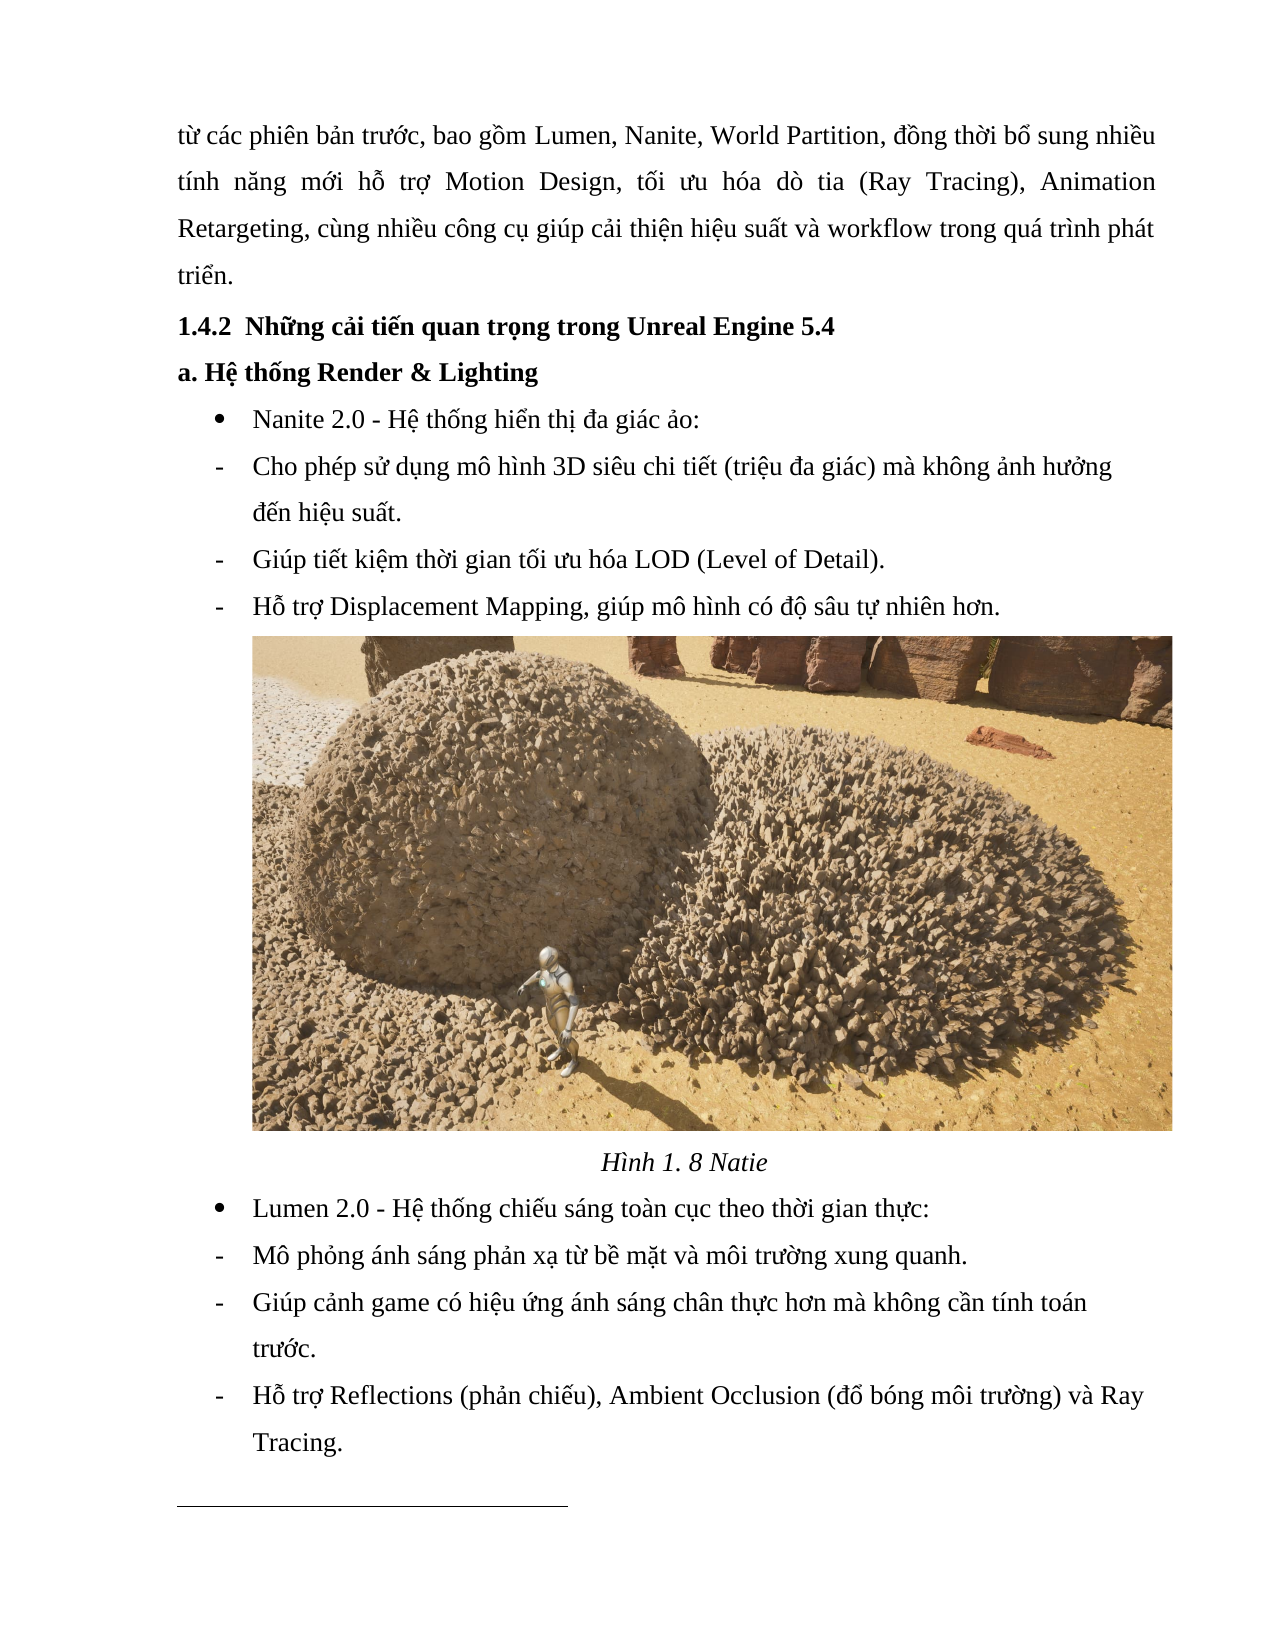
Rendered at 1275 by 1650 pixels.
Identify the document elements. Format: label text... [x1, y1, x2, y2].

text a. Hệ thống Render & Lighting [177, 356, 1156, 387]
text Hình 1. 8 Natie [215, 1146, 1156, 1177]
list Lumen 2.0 - Hệ thống chiếu sáng toàn cục theo thời gian thực: [215, 1192, 1156, 1224]
list Cho phép sử dụng mô hình 3D siêu chi tiết (triệu đa giác) mà không ảnh hưởng đến hiệu suất. [215, 450, 1156, 528]
list Hỗ trợ Displacement Mapping, giúp mô hình có độ sâu tự nhiên hơn. [215, 590, 1156, 621]
picture [252, 636, 1173, 1131]
subtitle 1.4.2 Những cải tiến quan trọng trong Unreal Engine 5.4 [177, 309, 1156, 341]
list Mô phỏng ánh sáng phản xạ từ bề mặt và môi trường xung quanh. [215, 1239, 1156, 1270]
list Giúp cảnh game có hiệu ứng ánh sáng chân thực hơn mà không cần tính toán trước. [215, 1286, 1156, 1364]
list Giúp tiết kiệm thời gian tối ưu hóa LOD (Level of Detail). [215, 543, 1156, 574]
list Nanite 2.0 - Hệ thống hiển thị đa giác ảo: [215, 403, 1156, 434]
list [177, 119, 1156, 290]
list Hỗ trợ Reflections (phản chiếu), Ambient Occlusion (đổ bóng môi trường) và Ray Tracing. [215, 1379, 1156, 1457]
